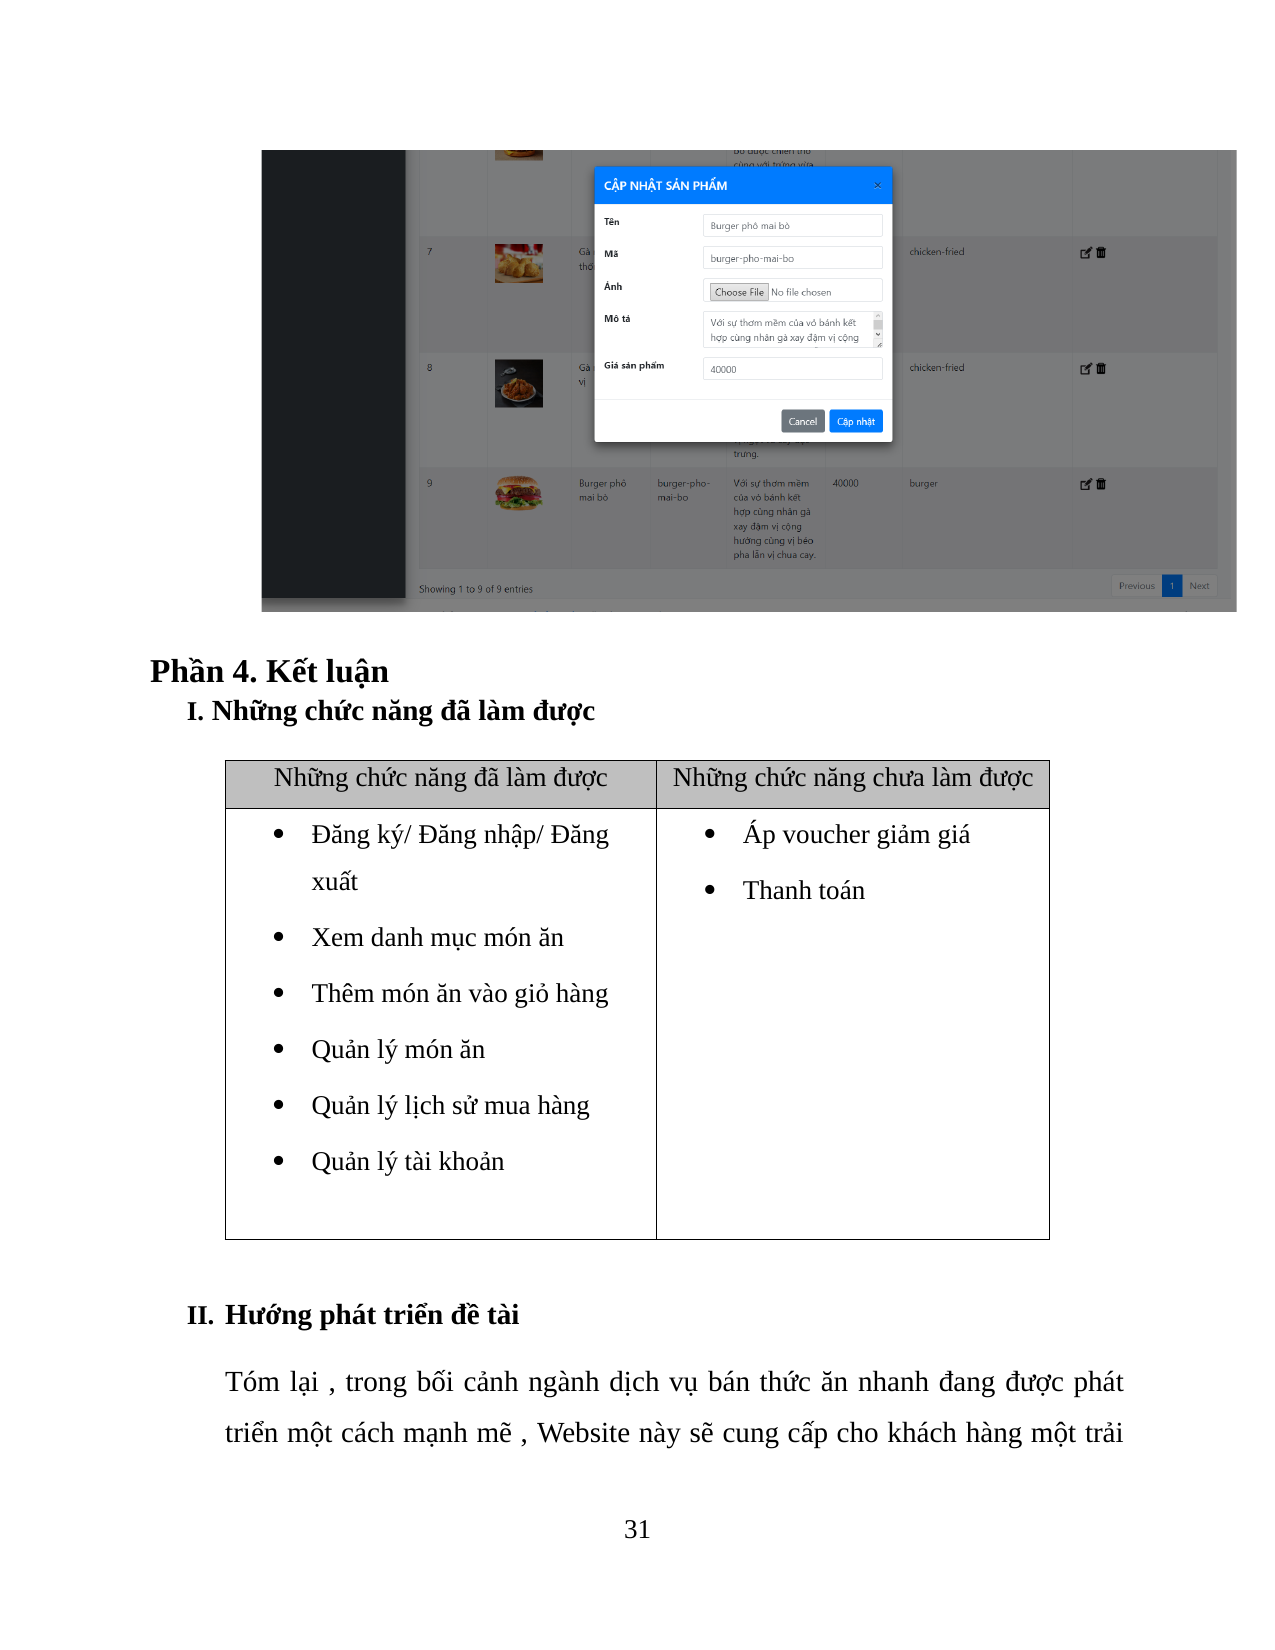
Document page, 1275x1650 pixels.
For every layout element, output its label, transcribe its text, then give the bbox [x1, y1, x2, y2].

table_cell Đăng ký/ Đăng nhập/ Đăng xuất Xem danh mục món ăn Thêm món ăn vào giỏ hàng Quản lý món ăn Quản lý lịch sử mua hàng Quản lý tài khoản [226, 809, 656, 1239]
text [225, 1364, 1125, 1448]
subtitle Phần 4. Kết luận [150, 652, 1125, 690]
table_header Những chức năng chưa làm được [657, 761, 1049, 808]
list Hướng phát triển đề tài [187, 1297, 1125, 1331]
table_header Những chức năng đã làm được [226, 761, 656, 808]
table_cell Áp voucher giảm giá Thanh toán [657, 809, 1049, 1239]
picture [261, 150, 1237, 612]
list Những chức năng đã làm được [187, 693, 1125, 727]
